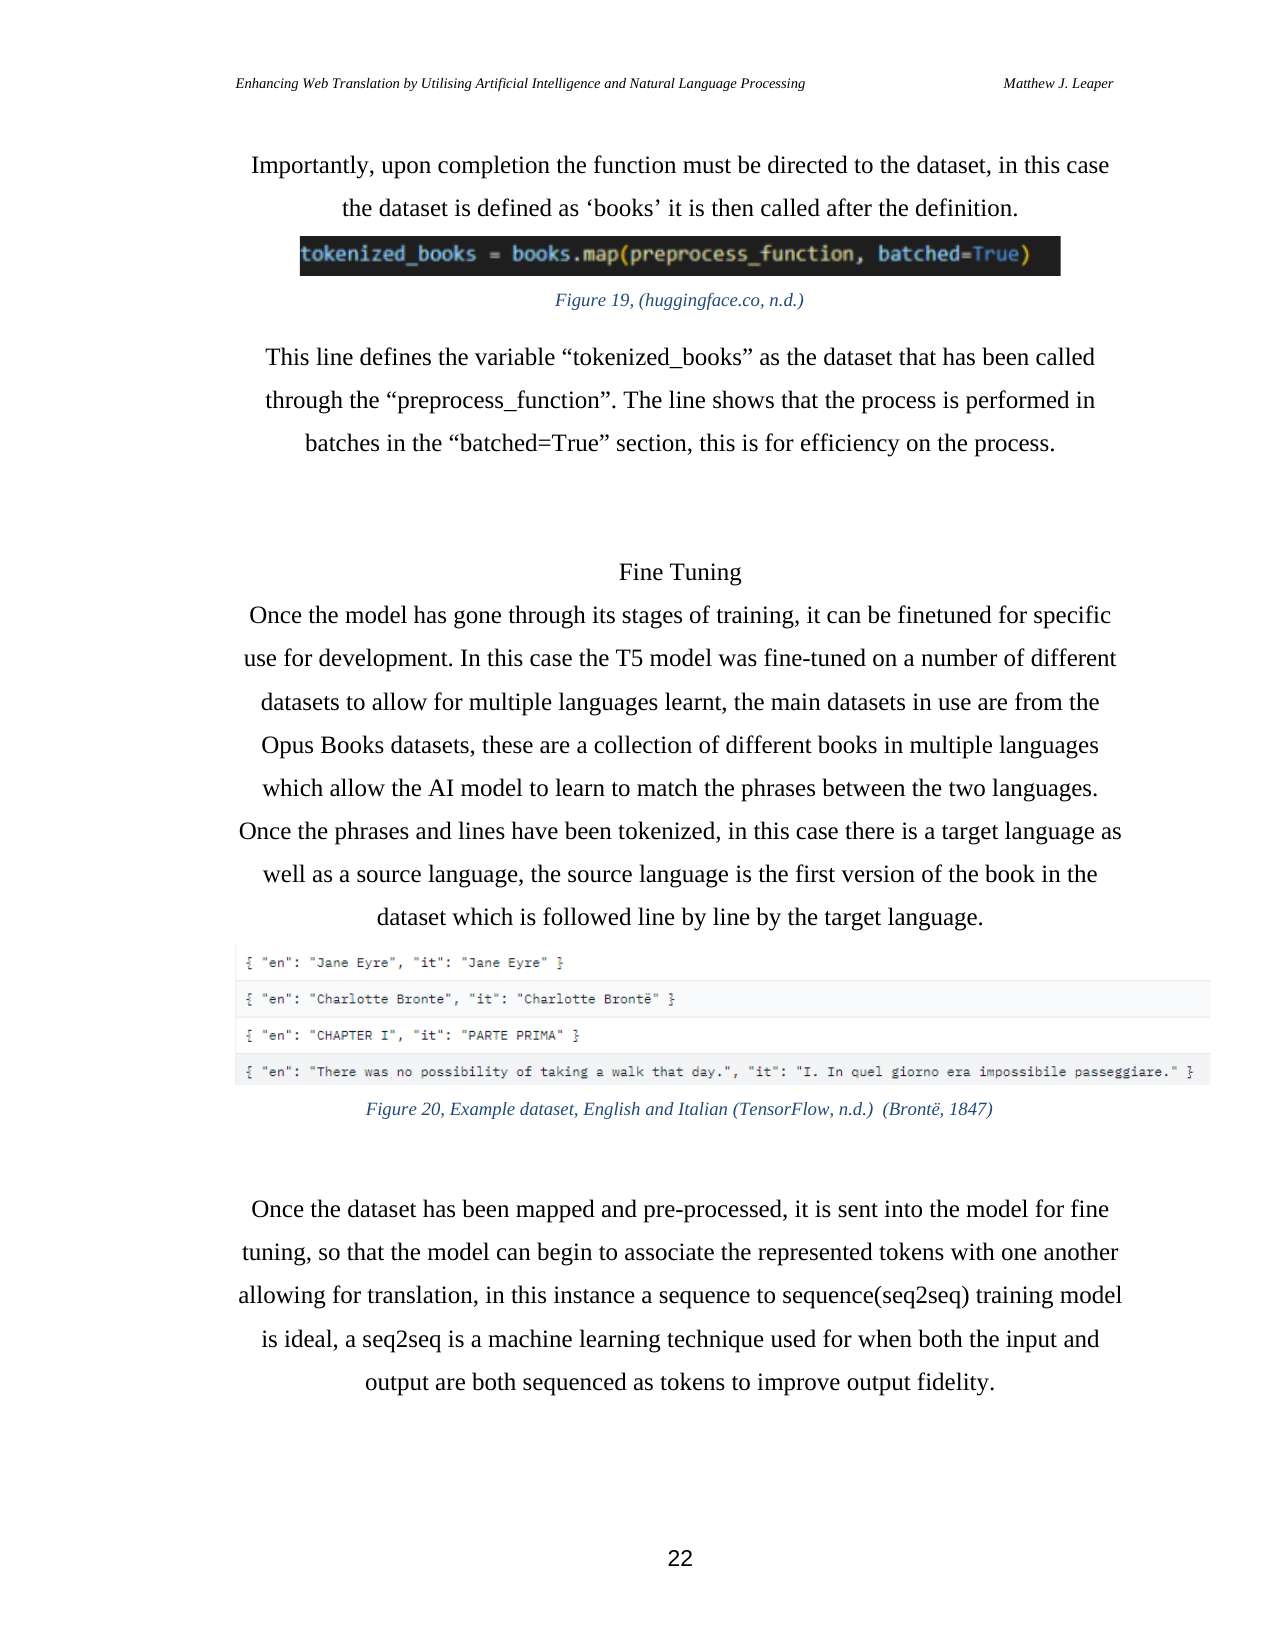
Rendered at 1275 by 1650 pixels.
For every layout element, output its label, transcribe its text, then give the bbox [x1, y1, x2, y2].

text Figure 20, Example dataset, English and Italian (TensorFlow, n.d.) (Brontë, 1847) [235, 1098, 1125, 1119]
text Figure 19, (huggingface.co, n.d.) [235, 288, 1125, 310]
text Once the model has gone through its stages of training, it can be finetuned for specific use for development. In this case the T5 model was fine-tuned on a number of different datasets to allow for multiple languages learnt, the main datasets in use are from the Opus Books datasets, these are a collection of different books in multiple languages which allow the AI model to learn to match the phrases between the two languages. Once the phrases and lines have been tokenized, in this case there is a target language as well as a source language, the source language is the first version of the book in the dataset which is followed line by line by the target language. [235, 600, 1125, 931]
text Fine Tuning [235, 557, 1125, 586]
picture [299, 236, 1061, 276]
text Importantly, upon completion the function must be directed to the dataset, in this case the dataset is defined as ‘books’ it is then called after the definition. [235, 150, 1125, 222]
picture [235, 945, 1211, 1085]
text This line defines the variable “tokenized_books” as the dataset that has been called through the “preprocess_function”. The line shows that the process is performed in batches in the “batched=True” section, this is for efficiency on the process. [235, 342, 1125, 457]
text Once the dataset has been mapped and pre-processed, it is sent into the model for fine tuning, so that the model can begin to associate the represented tokens with one another allowing for translation, in this instance a sequence to sequence(seq2seq) training model is ideal, a seq2seq is a machine learning technique used for when both the input and output are both sequenced as tokens to improve output fidelity. [235, 1194, 1125, 1396]
